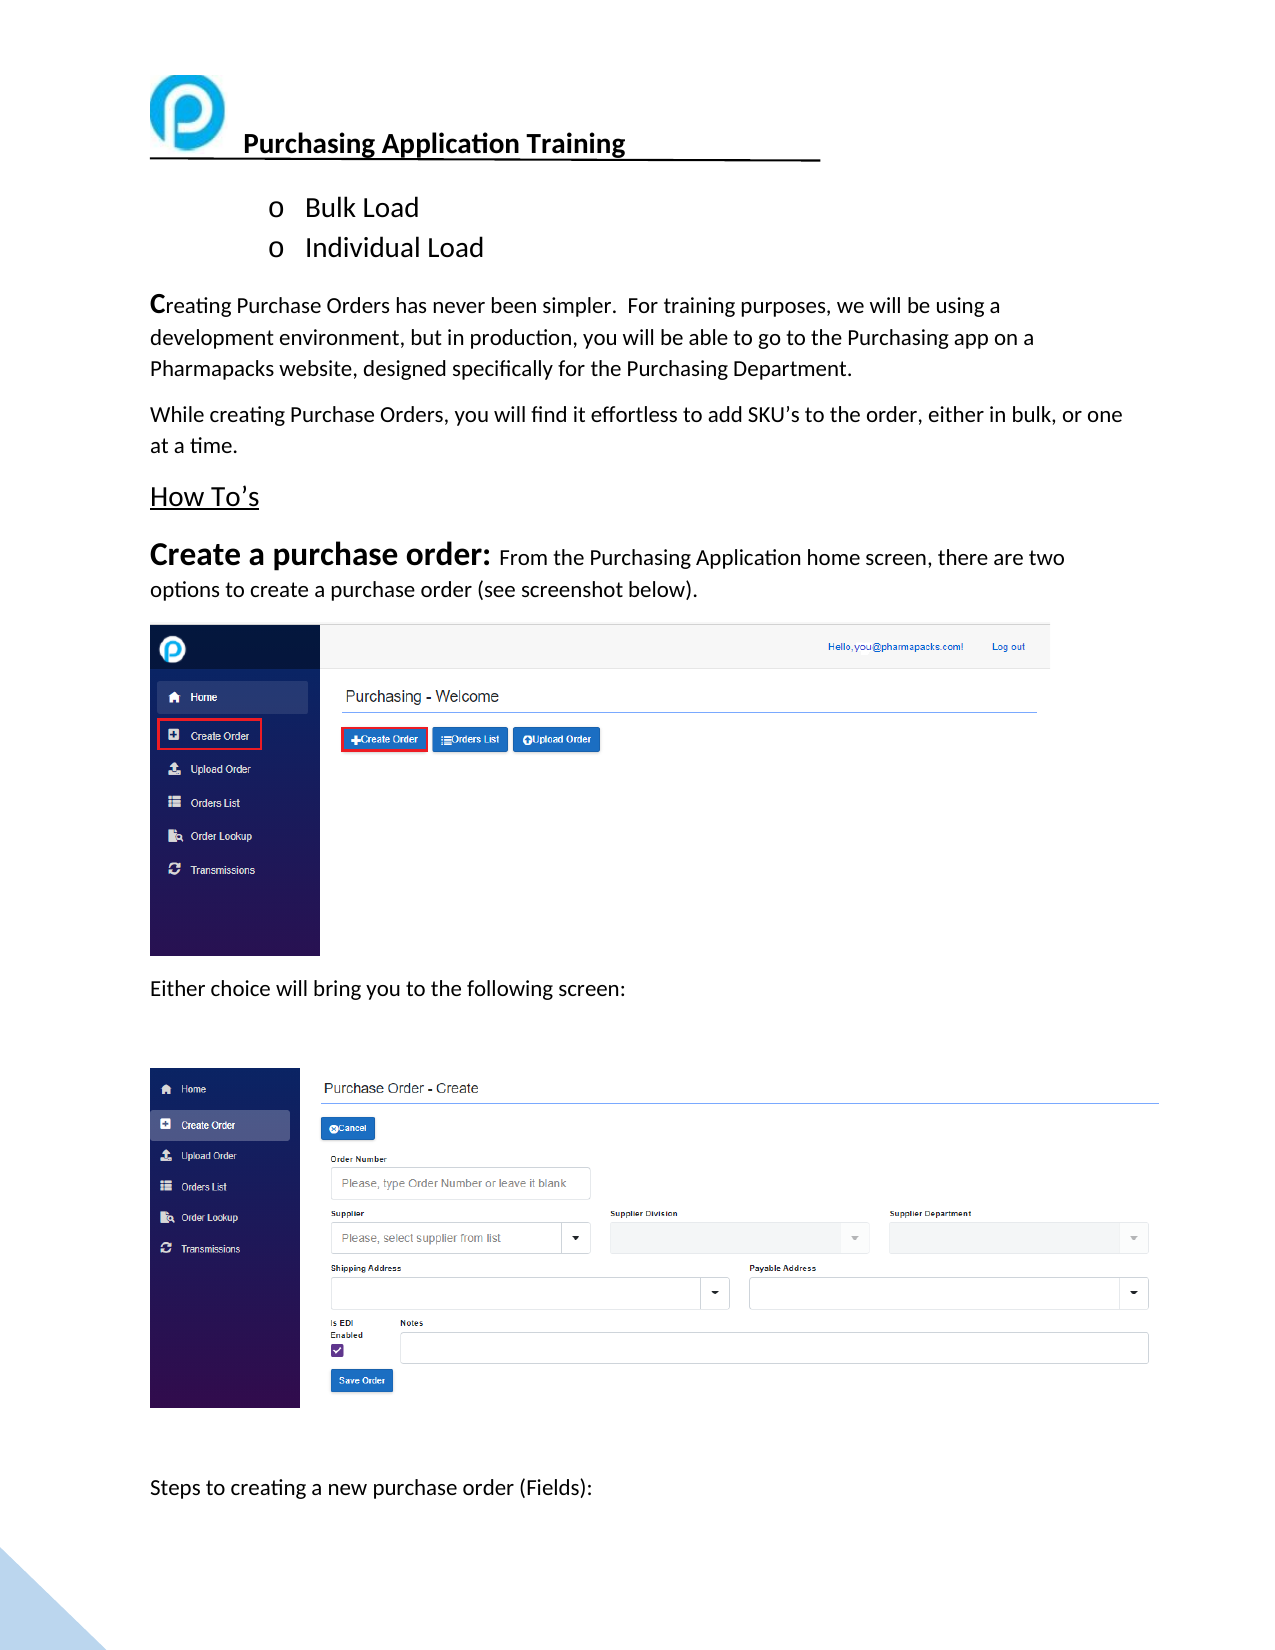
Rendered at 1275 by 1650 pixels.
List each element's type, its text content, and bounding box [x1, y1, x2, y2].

list Individual Load [267, 229, 1125, 266]
list Bulk Load [267, 189, 1125, 226]
text Steps to creating a new purchase order (Fields): [150, 1473, 1125, 1502]
text Create a purchase order: From the Purchasing Application home screen, there are two options to create a purchase order (see screenshot below). [150, 533, 1125, 604]
picture [150, 1068, 1172, 1408]
text How To’s [150, 478, 1125, 513]
text Creating Purchase Orders has never been simpler. For training purposes, we will be using a development environment, but in production, you will be able to go to the Purchasing app on a Pharmapacks website, designed specifically for the Purchasing Department. [150, 286, 1125, 382]
text Either choice will bring you to the following screen: [150, 974, 1125, 1003]
picture [150, 622, 1050, 956]
text While creating Purchase Orders, you will find it effortless to add SKU’s to the order, either in bulk, or one at a time. [150, 401, 1125, 459]
picture [150, 75, 173, 103]
picture [150, 75, 228, 154]
